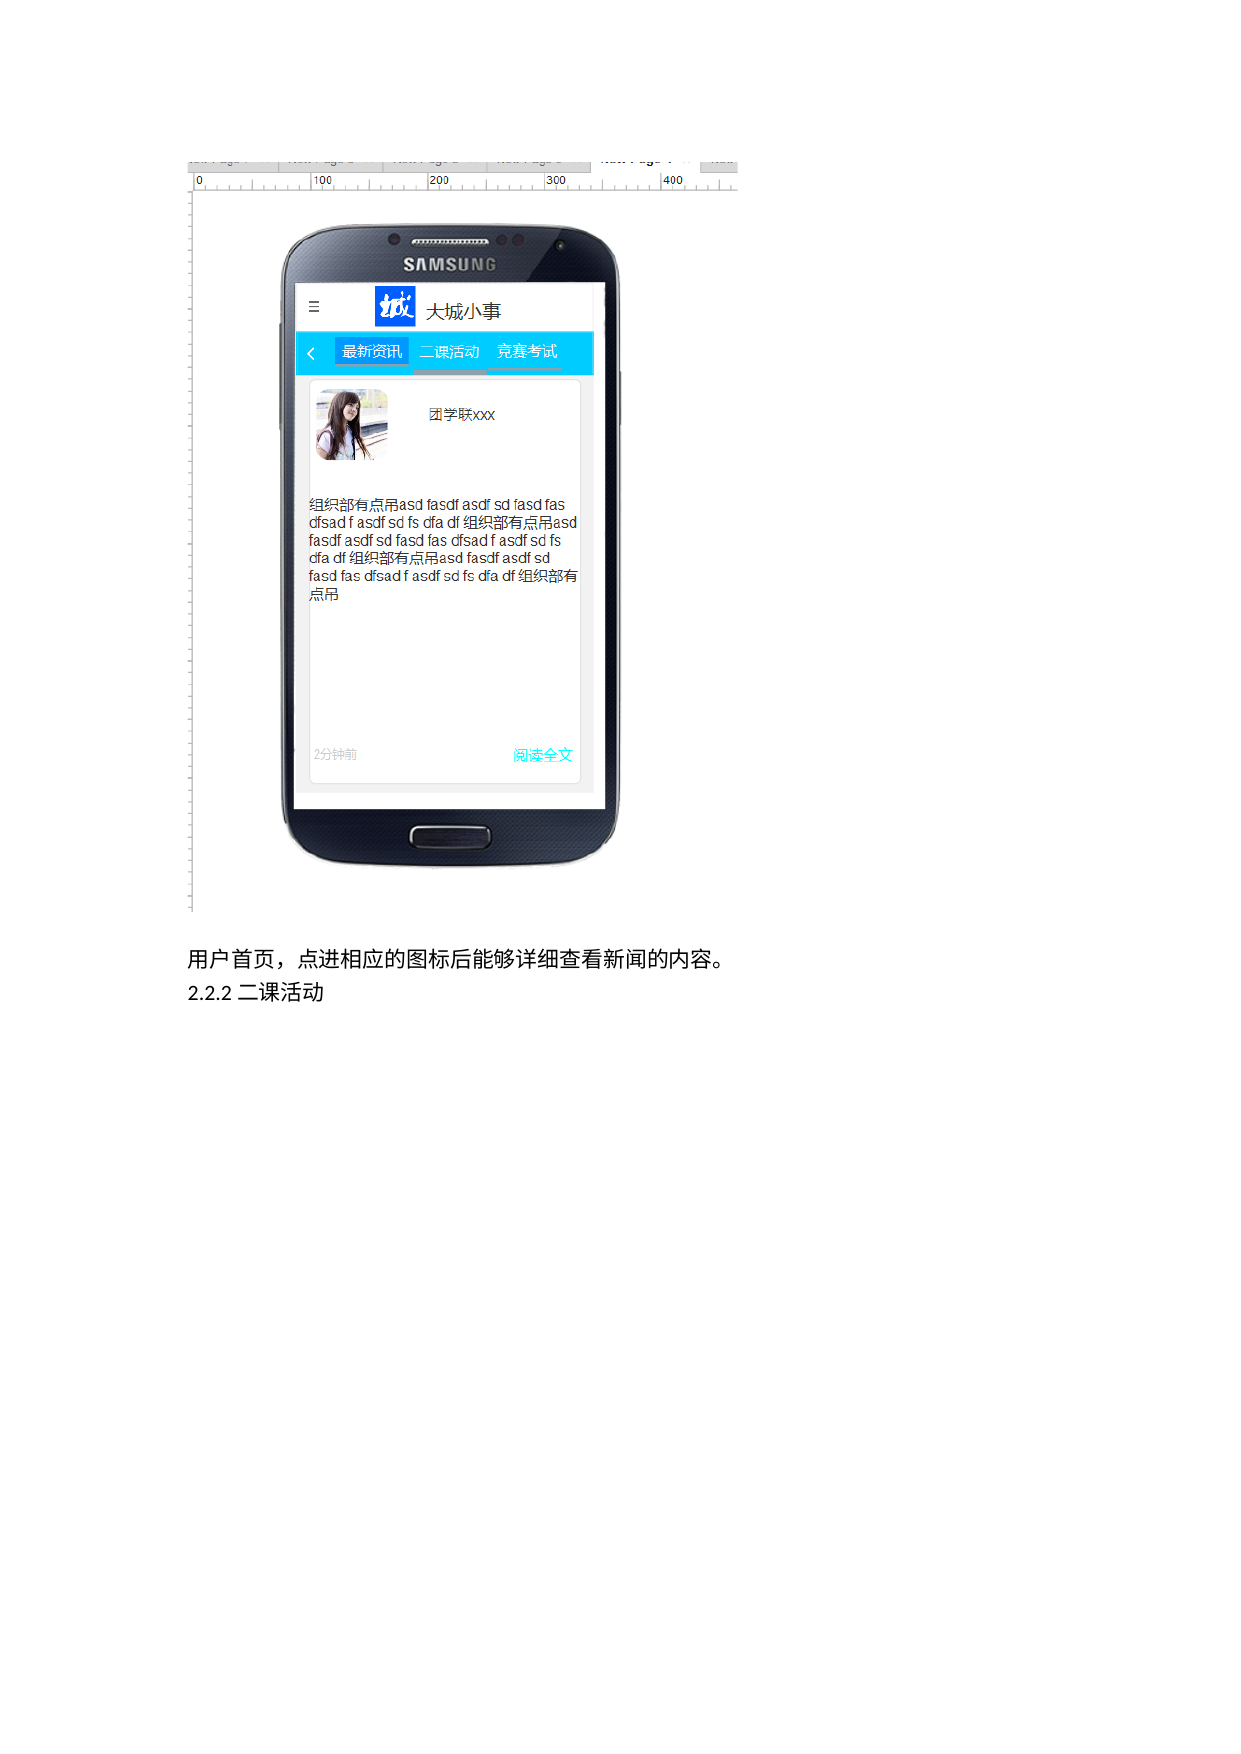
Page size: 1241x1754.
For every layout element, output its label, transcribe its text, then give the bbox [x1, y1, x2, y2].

text 2.2.2 二课活动 [187, 974, 1053, 1007]
picture [187, 162, 738, 912]
text 用户首页，点进相应的图标后能够详细查看新闻的内容。 [187, 942, 1053, 974]
